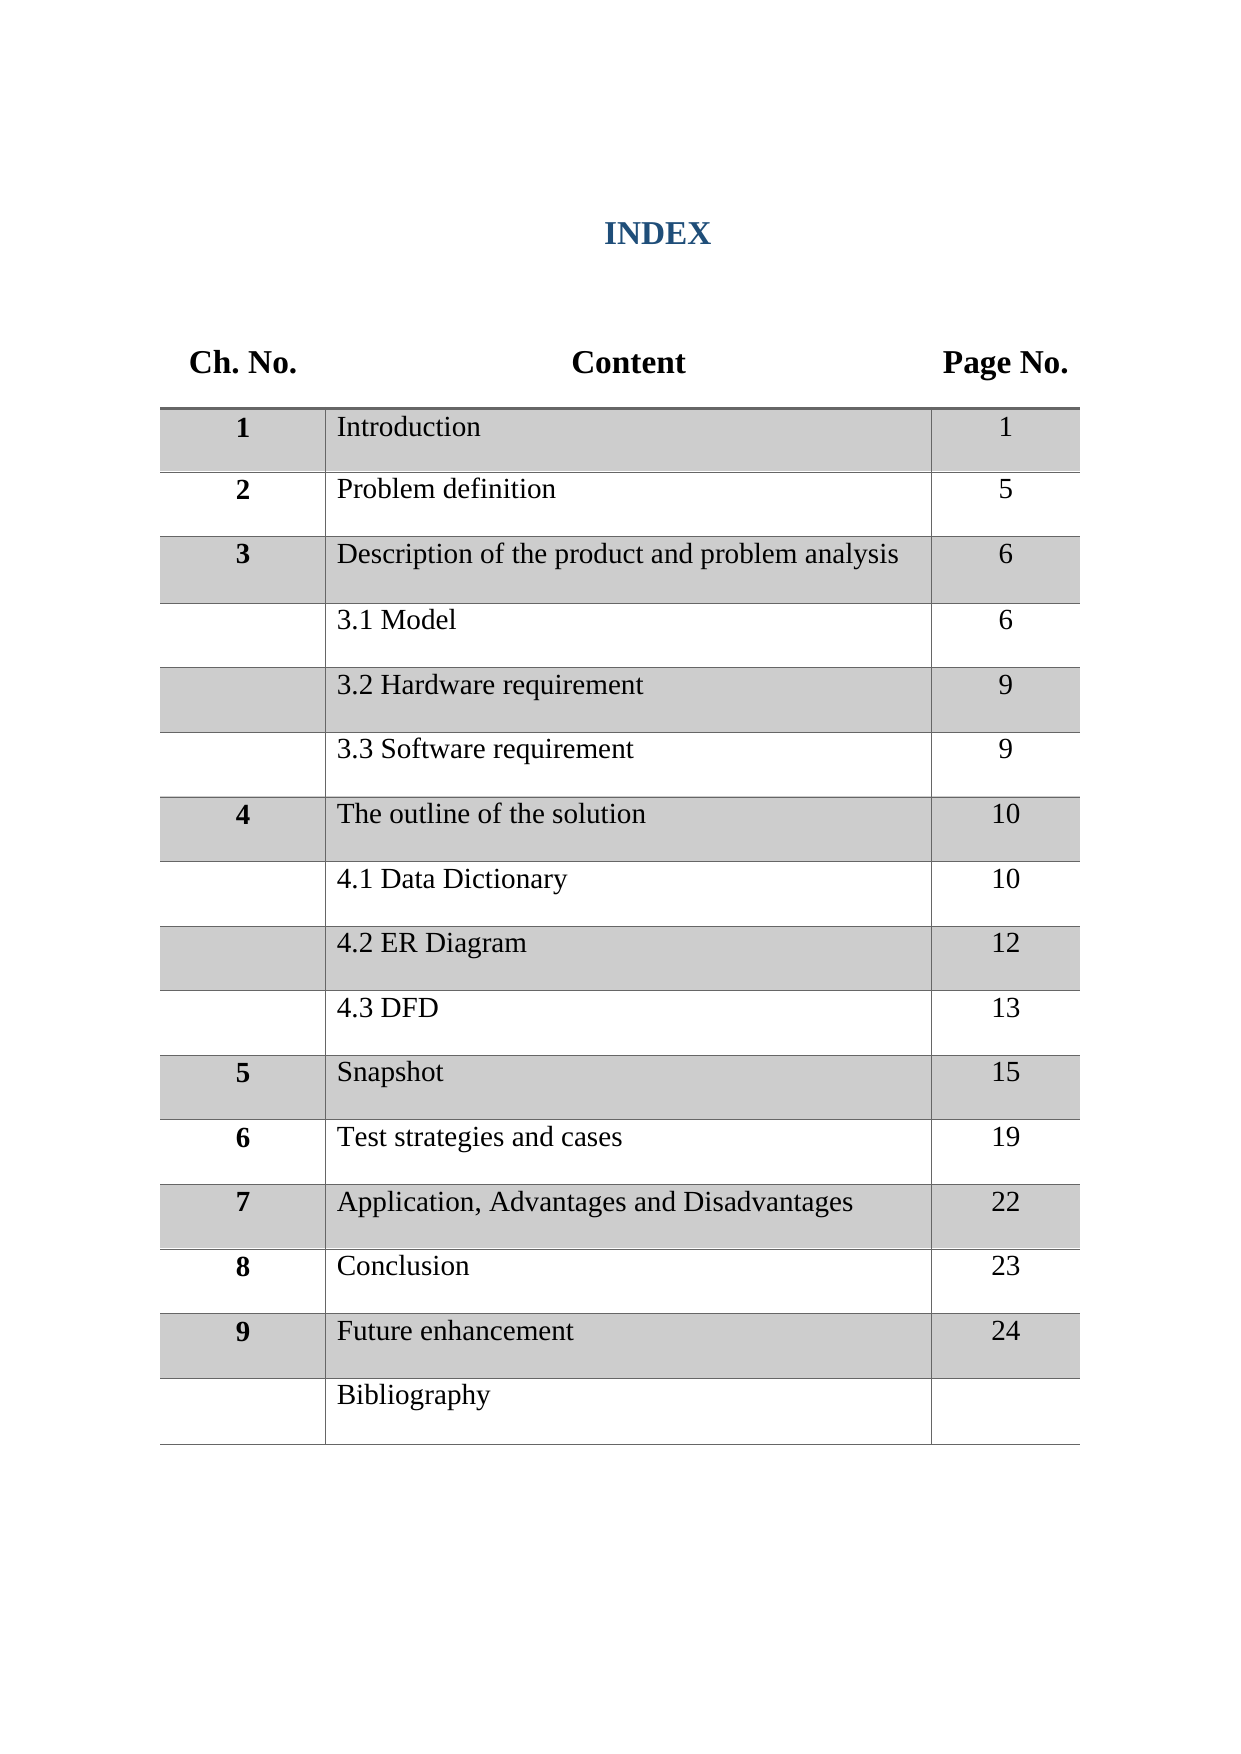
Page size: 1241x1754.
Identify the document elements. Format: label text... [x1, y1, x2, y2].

table_cell Description of the product and problem analysis [326, 537, 931, 603]
table_cell 9 [160, 1314, 325, 1378]
table_cell Conclusion [326, 1250, 931, 1313]
table_header Page No. [931, 344, 1080, 407]
table_cell Future enhancement [326, 1314, 931, 1378]
table_cell Test strategies and cases [326, 1120, 931, 1184]
table_cell 22 [932, 1185, 1080, 1248]
table_cell 12 [932, 927, 1080, 990]
table_cell 9 [932, 668, 1080, 732]
table_cell 4.2 ER Diagram [326, 927, 931, 990]
table_cell Snapshot [326, 1056, 931, 1119]
table_cell 4.3 DFD [326, 991, 931, 1055]
table_cell 10 [932, 862, 1080, 926]
table_cell The outline of the solution [326, 798, 931, 861]
table_cell 19 [932, 1120, 1080, 1184]
table_cell 15 [932, 1056, 1080, 1119]
table_cell Introduction [326, 410, 931, 471]
table_header Content [326, 344, 931, 407]
table_cell [160, 862, 325, 926]
table_header Ch. No. [160, 344, 326, 407]
table_cell 4.1 Data Dictionary [326, 862, 931, 926]
table_cell Application, Advantages and Disadvantages [326, 1185, 931, 1248]
table_cell 24 [932, 1314, 1080, 1378]
table_cell [160, 1379, 325, 1444]
table_cell 23 [932, 1250, 1080, 1313]
subtitle INDEX [602, 213, 713, 251]
table_cell 5 [160, 1056, 325, 1119]
table_cell 6 [932, 604, 1080, 667]
table_cell 2 [160, 473, 325, 536]
table_cell 13 [932, 991, 1080, 1055]
table_cell [160, 927, 325, 990]
table_cell 3.3 Software requirement [326, 733, 931, 796]
table_cell 5 [932, 473, 1080, 536]
table_cell [160, 668, 325, 732]
table_cell [160, 733, 325, 796]
table_cell 1 [160, 410, 325, 471]
table_cell [932, 1379, 1080, 1444]
table_cell Problem definition [326, 473, 931, 536]
table_cell 7 [160, 1185, 325, 1248]
table_cell 6 [160, 1120, 325, 1184]
table_cell 3.1 Model [326, 604, 931, 667]
table_cell 9 [932, 733, 1080, 796]
table_cell Bibliography [326, 1379, 931, 1444]
table_cell 4 [160, 798, 325, 861]
table_cell [160, 991, 325, 1055]
table_cell 1 [932, 410, 1080, 471]
table_cell 6 [932, 537, 1080, 603]
table_cell 3 [160, 537, 325, 603]
table_cell [160, 604, 325, 667]
table_cell 8 [160, 1250, 325, 1313]
table_cell 3.2 Hardware requirement [326, 668, 931, 732]
table_cell 10 [932, 798, 1080, 861]
